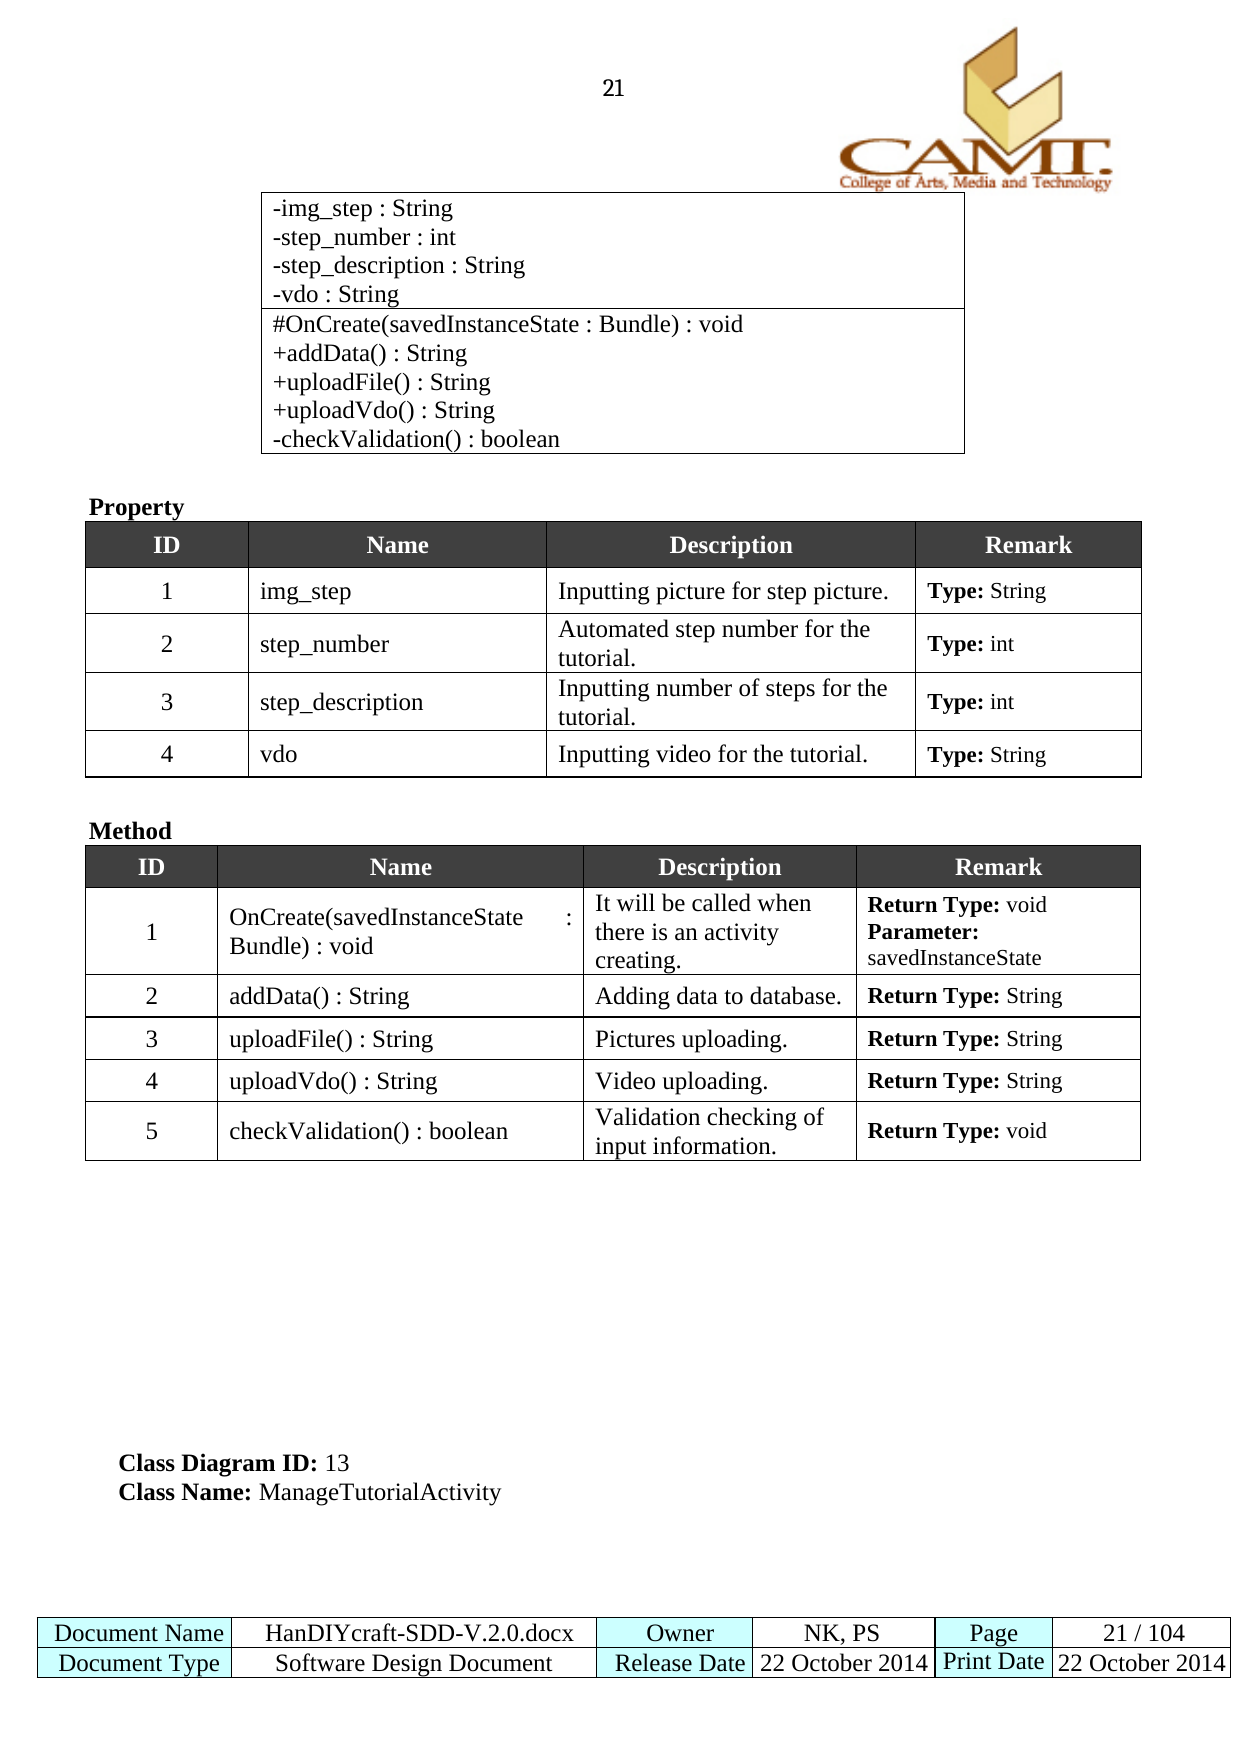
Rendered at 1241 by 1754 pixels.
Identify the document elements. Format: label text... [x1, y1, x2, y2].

table_cell Return Type: void Parameter: savedInstanceState [857, 888, 1140, 974]
table_cell 2 [86, 975, 217, 1016]
table_cell Return Type: String [857, 975, 1140, 1016]
table_cell 3 [86, 1018, 217, 1059]
table_cell #OnCreate(savedInstanceState : Bundle) : void +addData() : String +uploadFile() : String +uploadVdo() : String -checkValidation() : boolean [262, 309, 964, 453]
table_cell addData() : String [218, 975, 583, 1016]
table_header Description [547, 522, 915, 567]
table_cell Return Type: String [857, 1018, 1140, 1059]
text Method [88, 816, 1108, 844]
table_cell Return Type: void [857, 1102, 1140, 1159]
table_header Remark [916, 522, 1141, 567]
table_cell Video uploading. [584, 1060, 856, 1101]
table_cell 3 [86, 673, 248, 730]
table_header Description [584, 846, 856, 887]
table_cell Type: int [916, 614, 1141, 672]
table_cell uploadFile() : String [218, 1018, 583, 1059]
table_cell Type: String [916, 568, 1141, 613]
table_header ID [86, 846, 217, 887]
table_cell Inputting number of steps for the tutorial. [547, 673, 915, 730]
table_cell uploadVdo() : String [218, 1060, 583, 1101]
table_cell 5 [86, 1102, 217, 1159]
table_cell Inputting video for the tutorial. [547, 731, 915, 776]
table_cell Return Type: String [857, 1060, 1140, 1101]
table_cell -img_step : String -step_number : int -step_description : String -vdo : String [262, 193, 964, 308]
table_cell Inputting picture for step picture. [547, 568, 915, 613]
table_cell 1 [86, 888, 217, 974]
picture [755, 18, 1221, 207]
list Property [88, 492, 1108, 521]
table_cell OnCreate(savedInstanceState : Bundle) : void [218, 888, 583, 974]
table_cell step_number [249, 614, 546, 672]
table_cell It will be called when there is an activity creating. [584, 888, 856, 974]
table_cell 2 [86, 614, 248, 672]
table_cell Adding data to database. [584, 975, 856, 1016]
table_cell Validation checking of input information. [584, 1102, 856, 1159]
table_cell 4 [86, 1060, 217, 1101]
table_cell 4 [86, 731, 248, 776]
table_header Name [249, 522, 546, 567]
table_cell checkValidation() : boolean [218, 1102, 583, 1159]
table_cell step_description [249, 673, 546, 730]
table_header ID [86, 522, 248, 567]
table_header Remark [857, 846, 1140, 887]
text Class Name: ManageTutorialActivity [118, 1477, 1108, 1506]
table_cell Type: int [916, 673, 1141, 730]
table_cell img_step [249, 568, 546, 613]
table_cell 1 [86, 568, 248, 613]
table_header Name [218, 846, 583, 887]
table_cell Type: String [916, 731, 1141, 776]
text Class Diagram ID: 13 [118, 1448, 1108, 1477]
table_cell Pictures uploading. [584, 1018, 856, 1059]
table_cell Automated step number for the tutorial. [547, 614, 915, 672]
table_cell vdo [249, 731, 546, 776]
